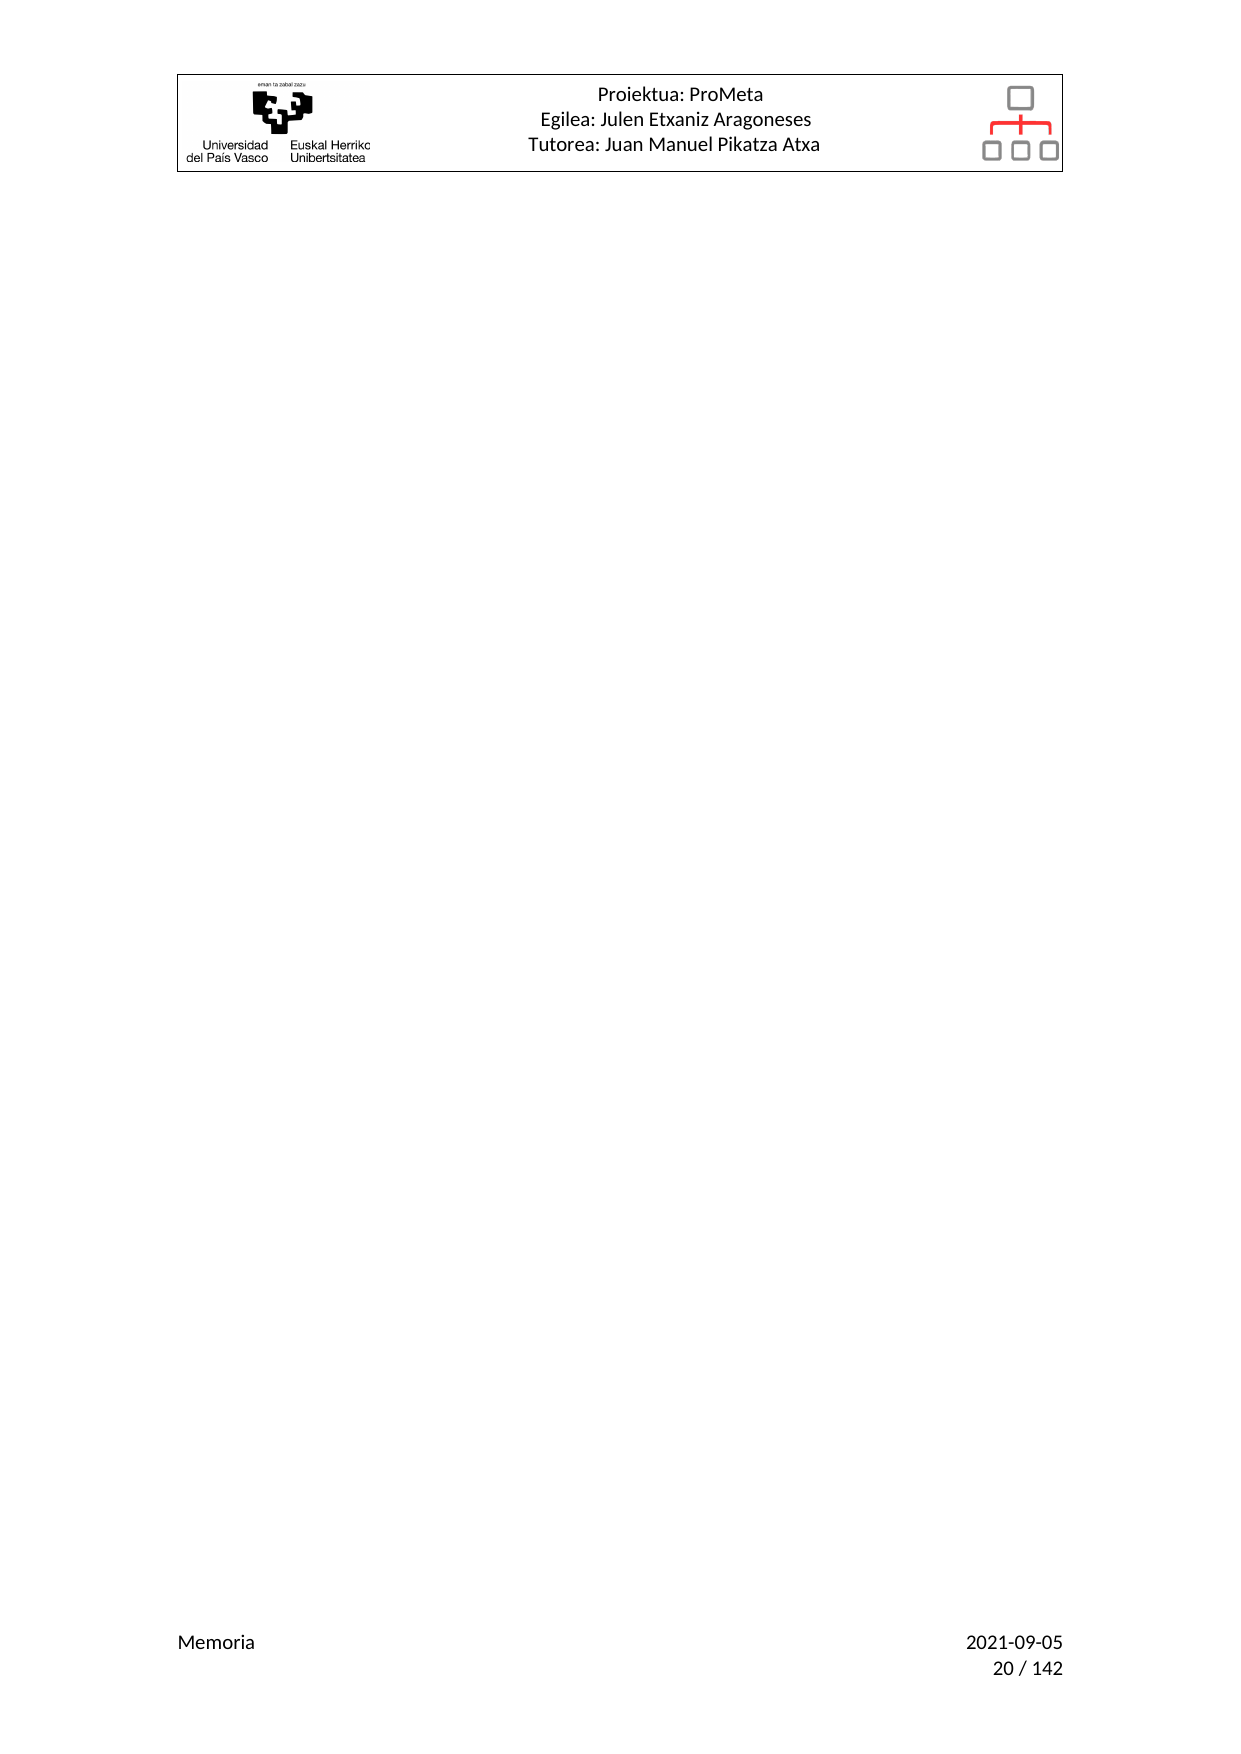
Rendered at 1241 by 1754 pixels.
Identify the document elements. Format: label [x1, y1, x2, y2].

picture [978, 80, 1060, 162]
picture [182, 81, 370, 162]
